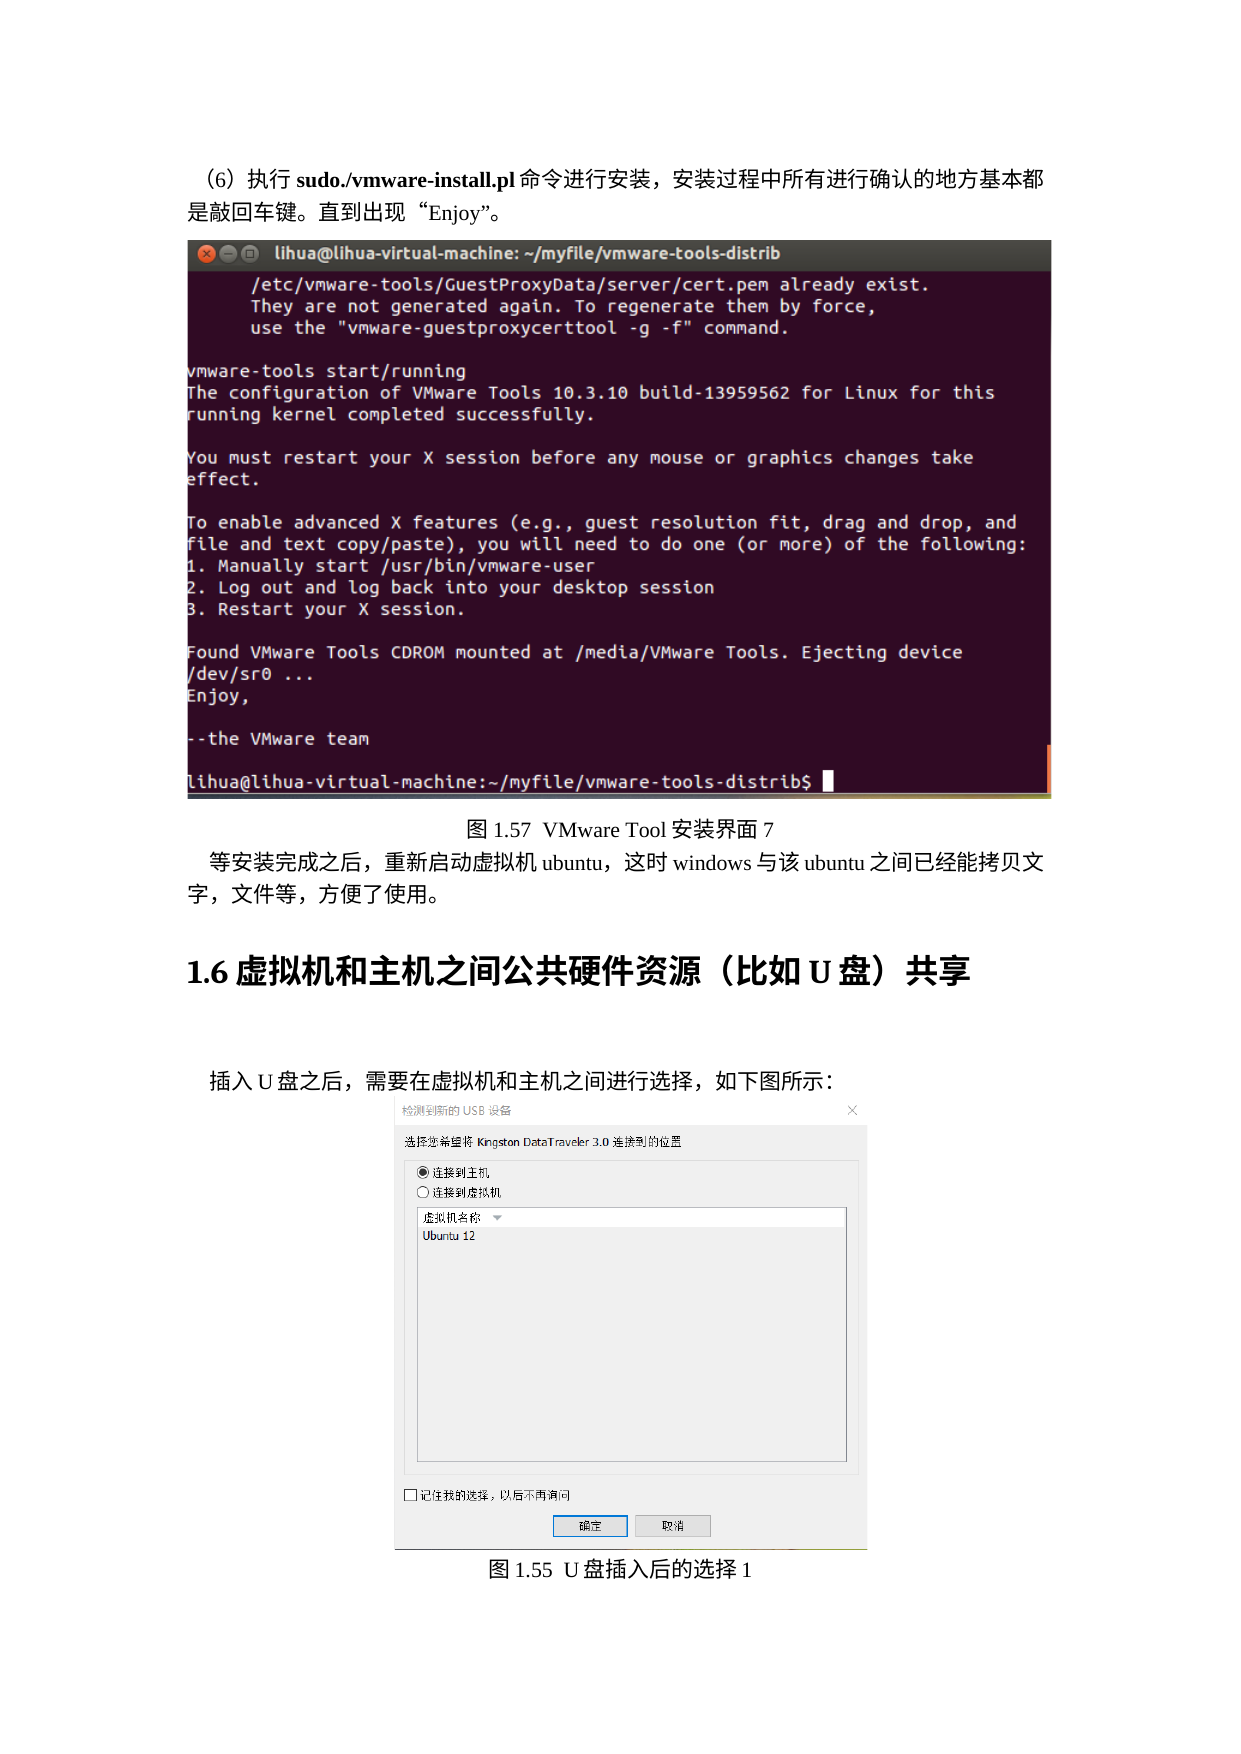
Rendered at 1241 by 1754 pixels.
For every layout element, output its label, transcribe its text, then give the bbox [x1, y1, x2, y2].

text 插入U盘之后，需要在虚拟机和主机之间进行选择，如下图所示： [187, 1064, 1053, 1096]
text 图1.55 U盘插入后的选择1 [187, 1551, 1053, 1584]
picture [187, 240, 1052, 799]
picture [394, 1096, 868, 1550]
text 等安装完成之后，重新启动虚拟机ubuntu，这时windows与该ubuntu之间已经能拷贝文字，文件等，方便了使用。 [187, 844, 1053, 909]
text 1.6虚拟机和主机之间公共硬件资源（比如U盘）共享 [187, 937, 1053, 1002]
text 图1.57 VMware Tool安装界面7 [187, 812, 1053, 844]
text （6）执行 sudo./vmware-install.pl命令进行安装，安装过程中所有进行确认的地方基本都是敲回车键。直到出现“Enjoy”。 [187, 162, 1053, 227]
